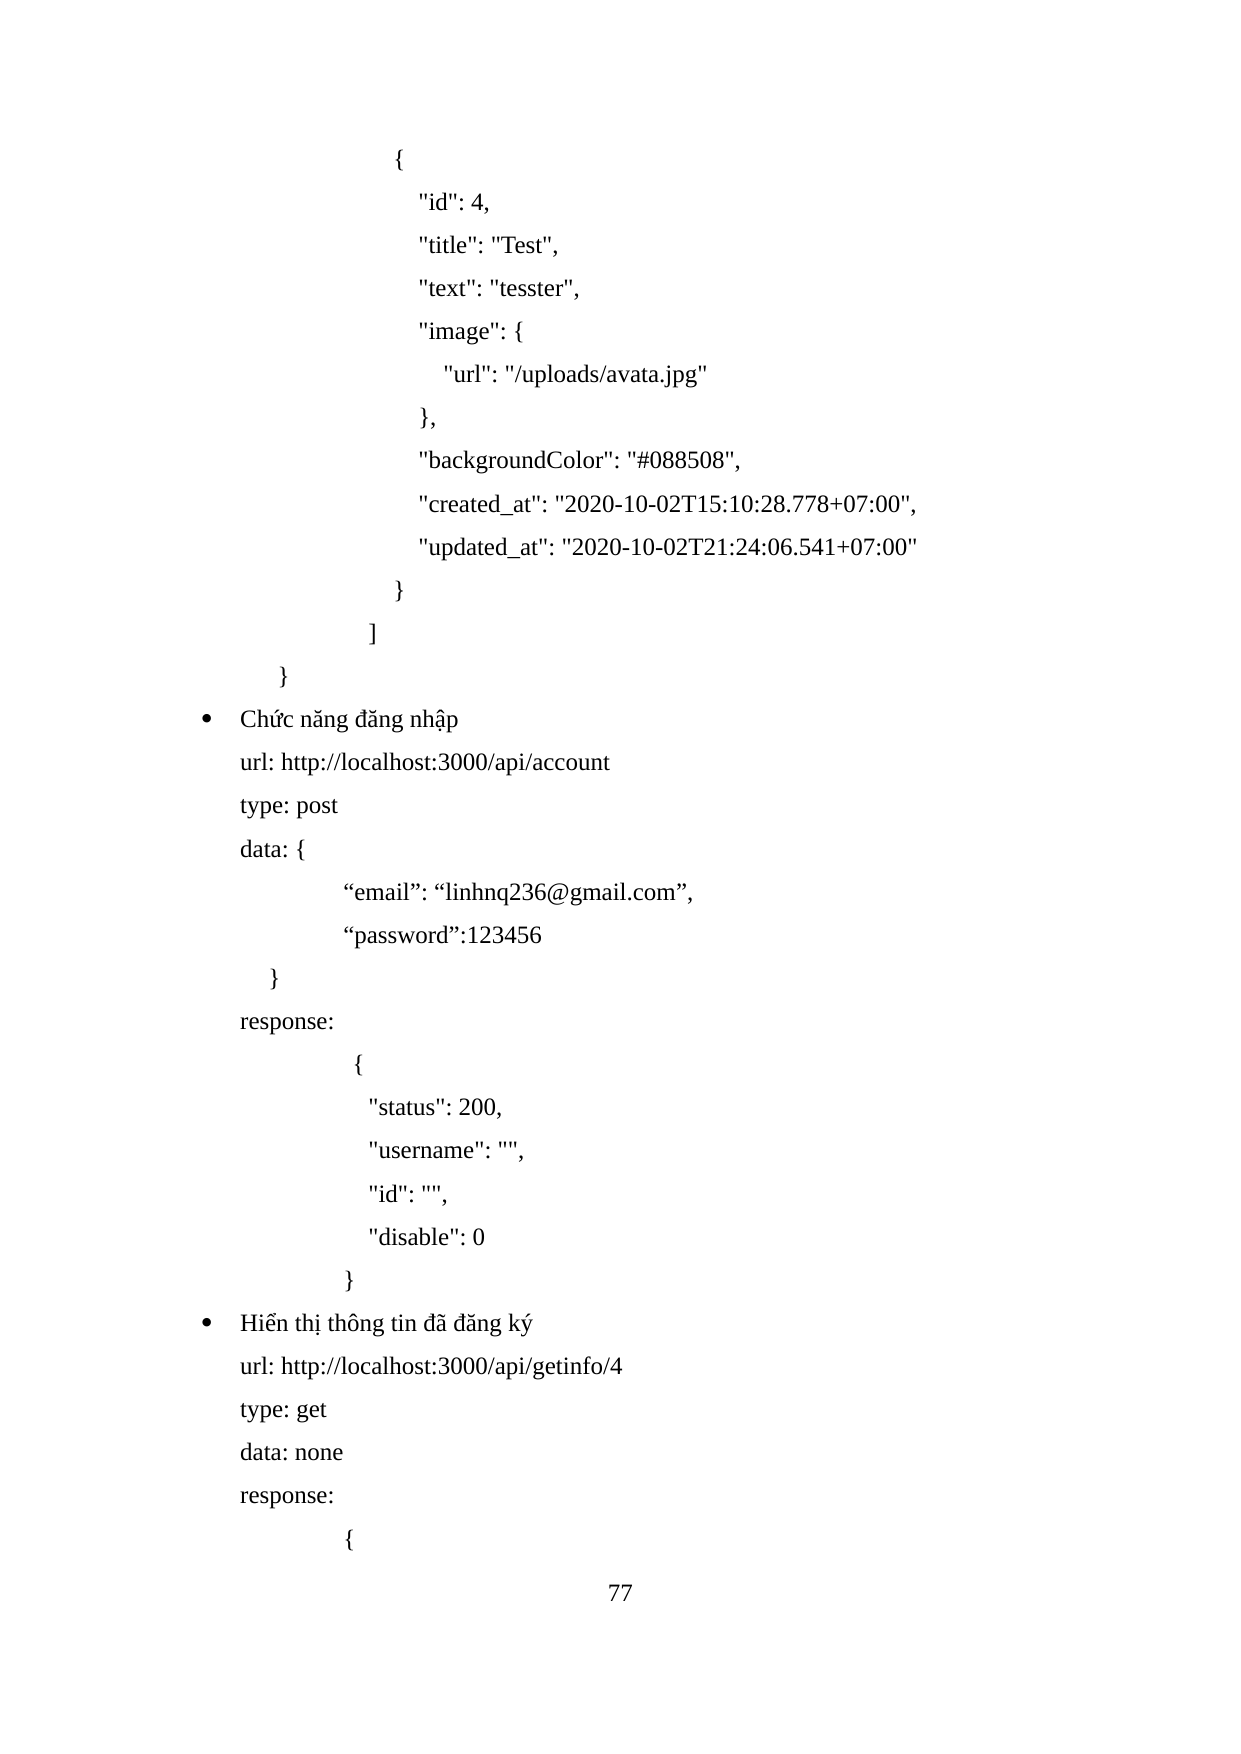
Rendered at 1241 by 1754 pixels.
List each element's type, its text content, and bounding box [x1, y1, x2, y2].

text "username": "", [343, 1136, 1122, 1164]
text } [343, 575, 1122, 604]
text url: http://localhost:3000/api/account [240, 747, 1122, 776]
text "backgroundColor": "#088508", [343, 446, 1122, 474]
text data: none [240, 1437, 1122, 1466]
text data: { [240, 834, 1122, 862]
text { [352, 1049, 1122, 1078]
text “email”: “linhnq236@gmail.com”, [343, 877, 1122, 906]
text "status": 200, [343, 1092, 1122, 1121]
text type: post [240, 791, 1122, 819]
text { [343, 1524, 1122, 1552]
list Hiển thị thông tin đã đăng ký [202, 1308, 1122, 1337]
text ] [343, 618, 1122, 647]
text } [277, 661, 1122, 690]
text “password”:123456 [343, 920, 1122, 949]
text response: [240, 1481, 1122, 1509]
list Chức năng đăng nhập [202, 704, 1122, 733]
text url: http://localhost:3000/api/getinfo/4 [240, 1351, 1122, 1380]
text "url": "/uploads/avata.jpg" [343, 359, 1122, 388]
text "title": "Test", [343, 230, 1122, 259]
text } [118, 963, 1122, 992]
text "text": "tesster", [343, 273, 1122, 302]
text }, [343, 402, 1122, 431]
text "disable": 0 [343, 1222, 1122, 1251]
text "image": { [343, 316, 1122, 345]
text "updated_at": "2020-10-02T21:24:06.541+07:00" [343, 532, 1122, 561]
text type: get [240, 1394, 1122, 1423]
text } [343, 1265, 1122, 1294]
text "id": 4, [343, 187, 1122, 216]
text "created_at": "2020-10-02T15:10:28.778+07:00", [343, 489, 1122, 517]
text response: [240, 1006, 1122, 1035]
text "id": "", [343, 1179, 1122, 1207]
text { [343, 144, 1122, 172]
